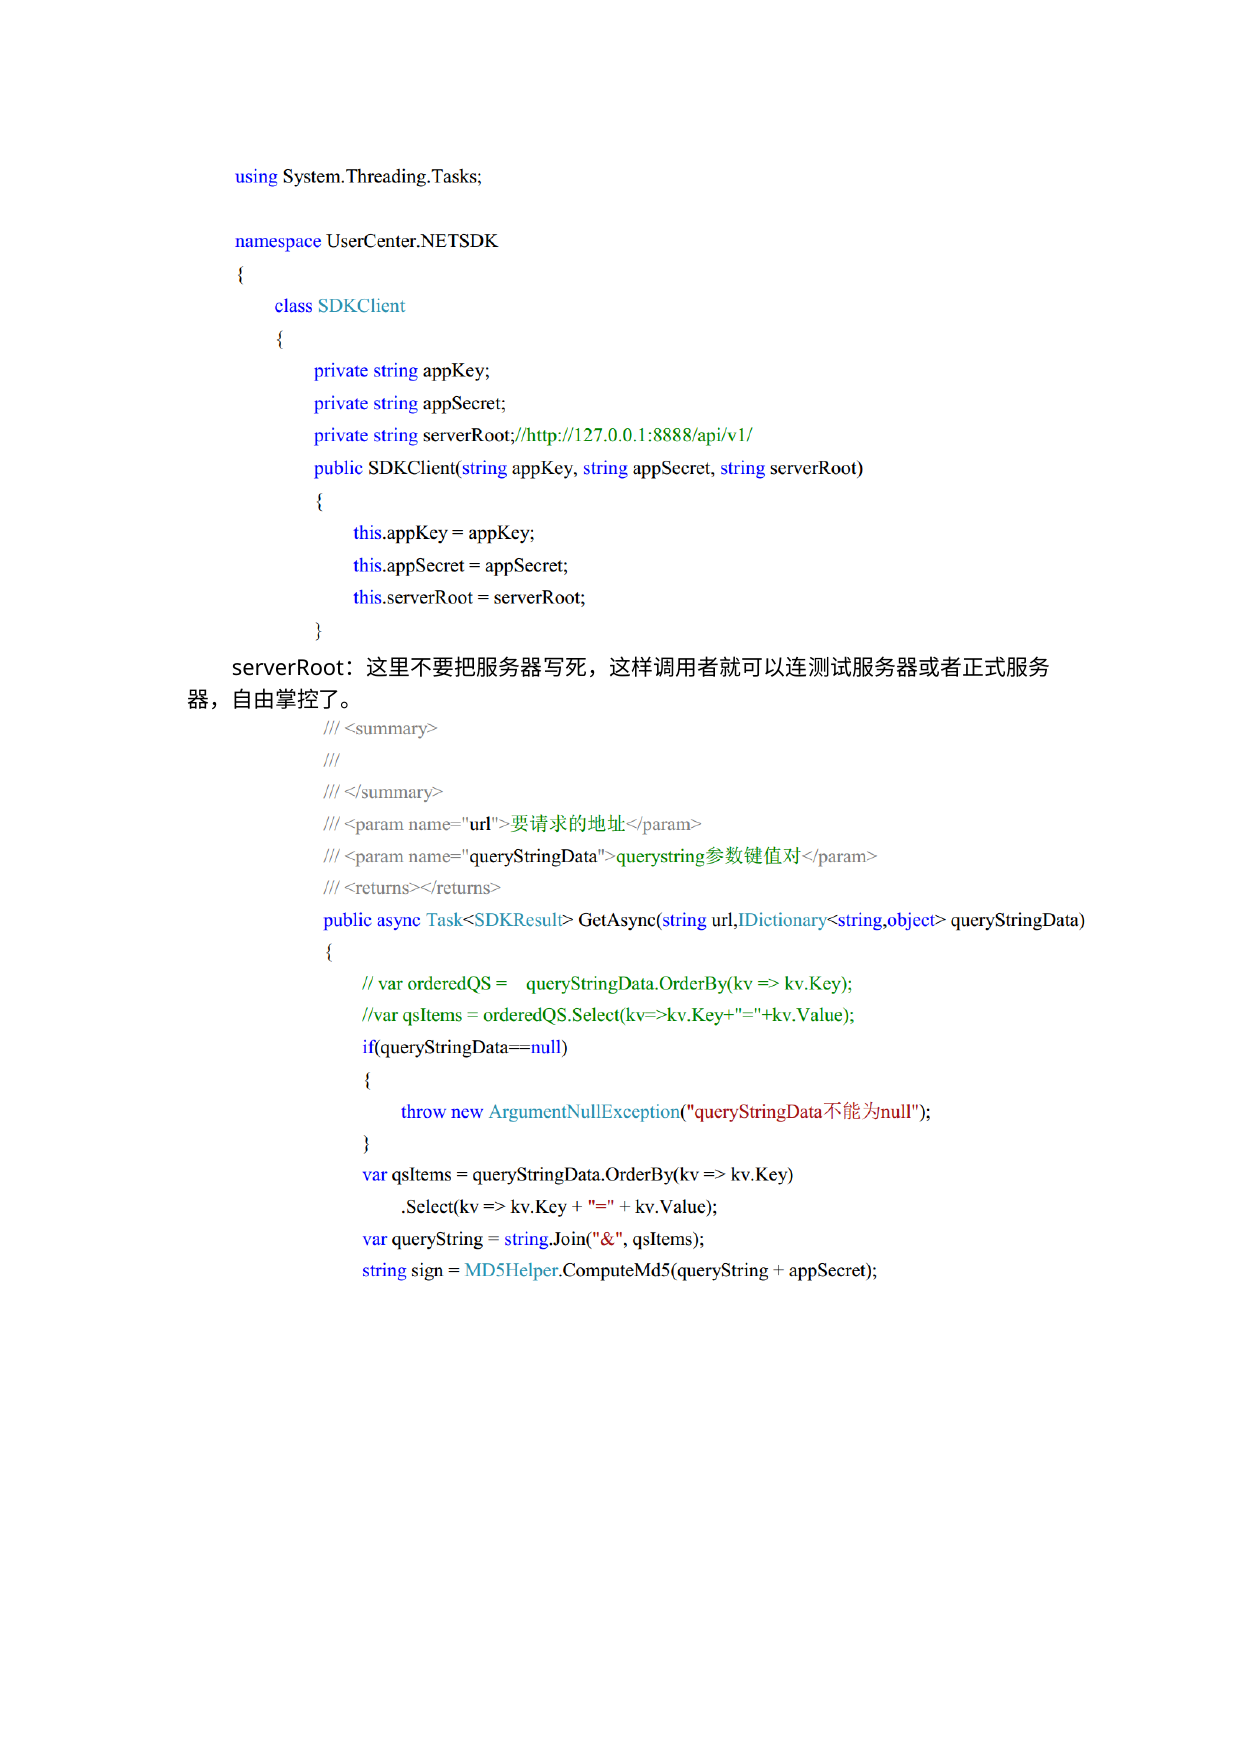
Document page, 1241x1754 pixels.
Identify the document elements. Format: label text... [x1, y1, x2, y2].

text serverRoot：这里不要把服务器写死，这样调用者就可以连测试服务器或者正式服务器，自由掌控了。 [187, 649, 1053, 714]
picture [231, 162, 1097, 646]
picture [231, 714, 1097, 1289]
